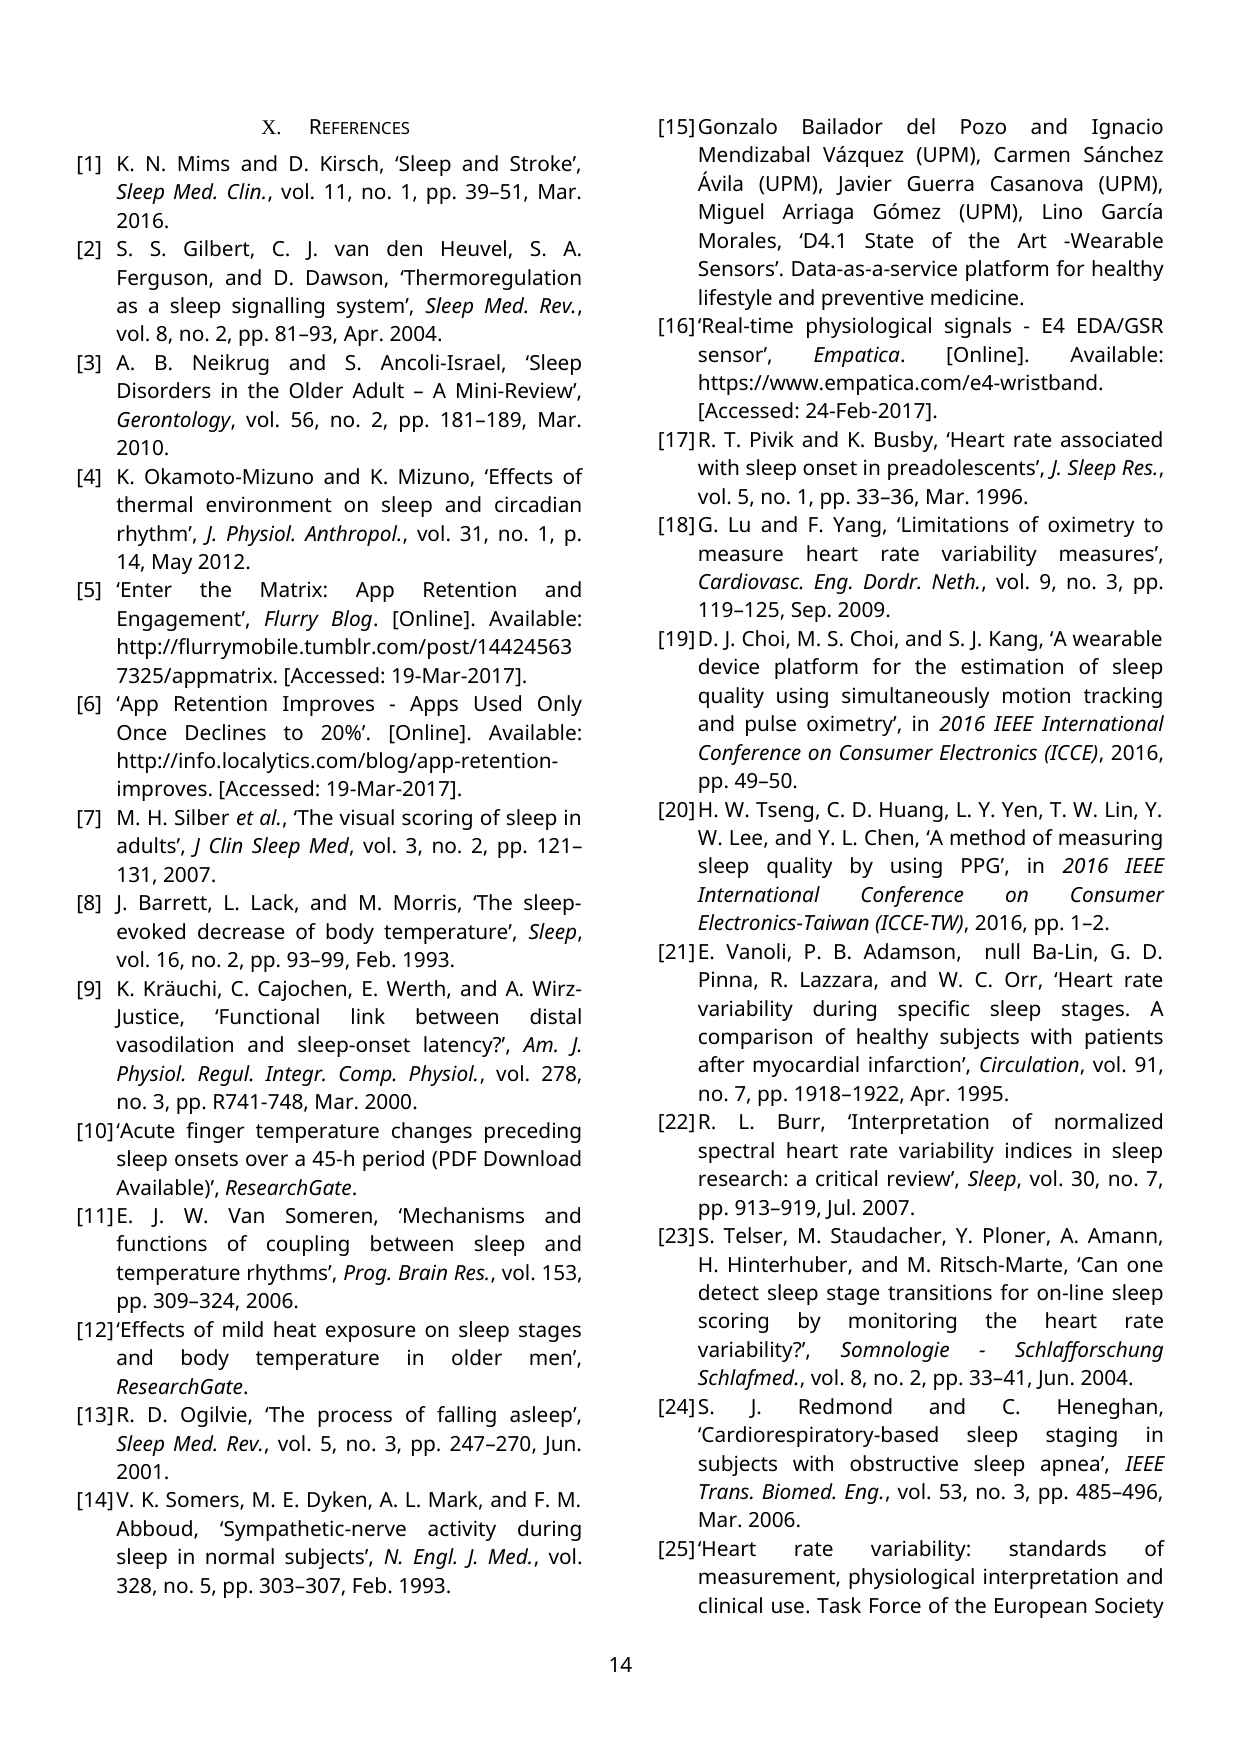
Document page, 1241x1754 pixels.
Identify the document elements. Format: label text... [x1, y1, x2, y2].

text [19] D. J. Choi, M. S. Choi, and S. J. Kang, ‘A wearable device platform for the estimation of sleep quality using simultaneously motion tracking and pulse oximetry’, in 2016 IEEE International Conference on Consumer Electronics (ICCE), 2016, pp. 49–50. [658, 624, 1164, 795]
text [4] K. Okamoto-Mizuno and K. Mizuno, ‘Effects of thermal environment on sleep and circadian rhythm’, J. Physiol. Anthropol., vol. 31, no. 1, p. 14, May 2012. [76, 462, 583, 576]
text [23] S. Telser, M. Staudacher, Y. Ploner, A. Amann, H. Hinterhuber, and M. Ritsch-Marte, ‘Can one detect sleep stage transitions for on-line sleep scoring by monitoring the heart rate variability?’, Somnologie - Schlafforschung Schlafmed., vol. 8, no. 2, pp. 33–41, Jun. 2004. [658, 1221, 1164, 1392]
text [10] ‘Acute finger temperature changes preceding sleep onsets over a 45-h period (PDF Download Available)’, ResearchGate. [76, 1116, 583, 1201]
text [5] ‘Enter the Matrix: App Retention and Engagement’, Flurry Blog. [Online]. Available: http://flurrymobile.tumblr.com/post/144245637325/appmatrix. [Accessed: 19-Mar-2017]. [76, 576, 583, 689]
text [22] R. L. Burr, ‘Interpretation of normalized spectral heart rate variability indices in sleep research: a critical review’, Sleep, vol. 30, no. 7, pp. 913–919, Jul. 2007. [658, 1107, 1164, 1221]
text [6] ‘App Retention Improves - Apps Used Only Once Declines to 20%’. [Online]. Available: http://info.localytics.com/blog/app-retention-improves. [Accessed: 19-Mar-2017]. [76, 689, 583, 803]
text [12] ‘Effects of mild heat exposure on sleep stages and body temperature in older men’, ResearchGate. [76, 1315, 583, 1400]
text [14] V. K. Somers, M. E. Dyken, A. L. Mark, and F. M. Abboud, ‘Sympathetic-nerve activity during sleep in normal subjects’, N. Engl. J. Med., vol. 328, no. 5, pp. 303–307, Feb. 1993. [76, 1486, 583, 1599]
text [21] E. Vanoli, P. B. Adamson, null Ba-Lin, G. D. Pinna, R. Lazzara, and W. C. Orr, ‘Heart rate variability during specific sleep stages. A comparison of healthy subjects with patients after myocardial infarction’, Circulation, vol. 91, no. 7, pp. 1918–1922, Apr. 1995. [658, 937, 1164, 1107]
text [15] Gonzalo Bailador del Pozo and Ignacio Mendizabal Vázquez (UPM), Carmen Sánchez Ávila (UPM), Javier Guerra Casanova (UPM), Miguel Arriaga Gómez (UPM), Lino García Morales, ‘D4.1 State of the Art -Wearable Sensors’. Data-as-a-service platform for healthy lifestyle and preventive medicine. [658, 112, 1164, 311]
text [3] A. B. Neikrug and S. Ancoli-Israel, ‘Sleep Disorders in the Older Adult – A Mini-Review’, Gerontology, vol. 56, no. 2, pp. 181–189, Mar. 2010. [76, 348, 583, 462]
text [16] ‘Real-time physiological signals - E4 EDA/GSR sensor’, Empatica. [Online]. Available: https://www.empatica.com/e4-wristband. [Accessed: 24-Feb-2017]. [658, 311, 1164, 425]
text [9] K. Kräuchi, C. Cajochen, E. Werth, and A. Wirz-Justice, ‘Functional link between distal vasodilation and sleep-onset latency?’, Am. J. Physiol. Regul. Integr. Comp. Physiol., vol. 278, no. 3, pp. R741-748, Mar. 2000. [76, 974, 583, 1116]
text [2] S. S. Gilbert, C. J. van den Heuvel, S. A. Ferguson, and D. Dawson, ‘Thermoregulation as a sleep signalling system’, Sleep Med. Rev., vol. 8, no. 2, pp. 81–93, Apr. 2004. [76, 234, 583, 348]
text [11] E. J. W. Van Someren, ‘Mechanisms and functions of coupling between sleep and temperature rhythms’, Prog. Brain Res., vol. 153, pp. 309–324, 2006. [76, 1201, 583, 1315]
subtitle References [76, 112, 583, 141]
text [20] H. W. Tseng, C. D. Huang, L. Y. Yen, T. W. Lin, Y. W. Lee, and Y. L. Chen, ‘A method of measuring sleep quality by using PPG’, in 2016 IEEE International Conference on Consumer Electronics-Taiwan (ICCE-TW), 2016, pp. 1–2. [658, 795, 1164, 937]
text [24] S. J. Redmond and C. Heneghan, ‘Cardiorespiratory-based sleep staging in subjects with obstructive sleep apnea’, IEEE Trans. Biomed. Eng., vol. 53, no. 3, pp. 485–496, Mar. 2006. [658, 1392, 1164, 1534]
text [13] R. D. Ogilvie, ‘The process of falling asleep’, Sleep Med. Rev., vol. 5, no. 3, pp. 247–270, Jun. 2001. [76, 1400, 583, 1486]
text [1] K. N. Mims and D. Kirsch, ‘Sleep and Stroke’, Sleep Med. Clin., vol. 11, no. 1, pp. 39–51, Mar. 2016. [76, 149, 583, 234]
text [7] M. H. Silber et al., ‘The visual scoring of sleep in adults’, J Clin Sleep Med, vol. 3, no. 2, pp. 121–131, 2007. [76, 803, 583, 888]
text [17] R. T. Pivik and K. Busby, ‘Heart rate associated with sleep onset in preadolescents’, J. Sleep Res., vol. 5, no. 1, pp. 33–36, Mar. 1996. [658, 425, 1164, 510]
text [18] G. Lu and F. Yang, ‘Limitations of oximetry to measure heart rate variability measures’, Cardiovasc. Eng. Dordr. Neth., vol. 9, no. 3, pp. 119–125, Sep. 2009. [658, 510, 1164, 624]
text [8] J. Barrett, L. Lack, and M. Morris, ‘The sleep-evoked decrease of body temperature’, Sleep, vol. 16, no. 2, pp. 93–99, Feb. 1993. [76, 888, 583, 974]
